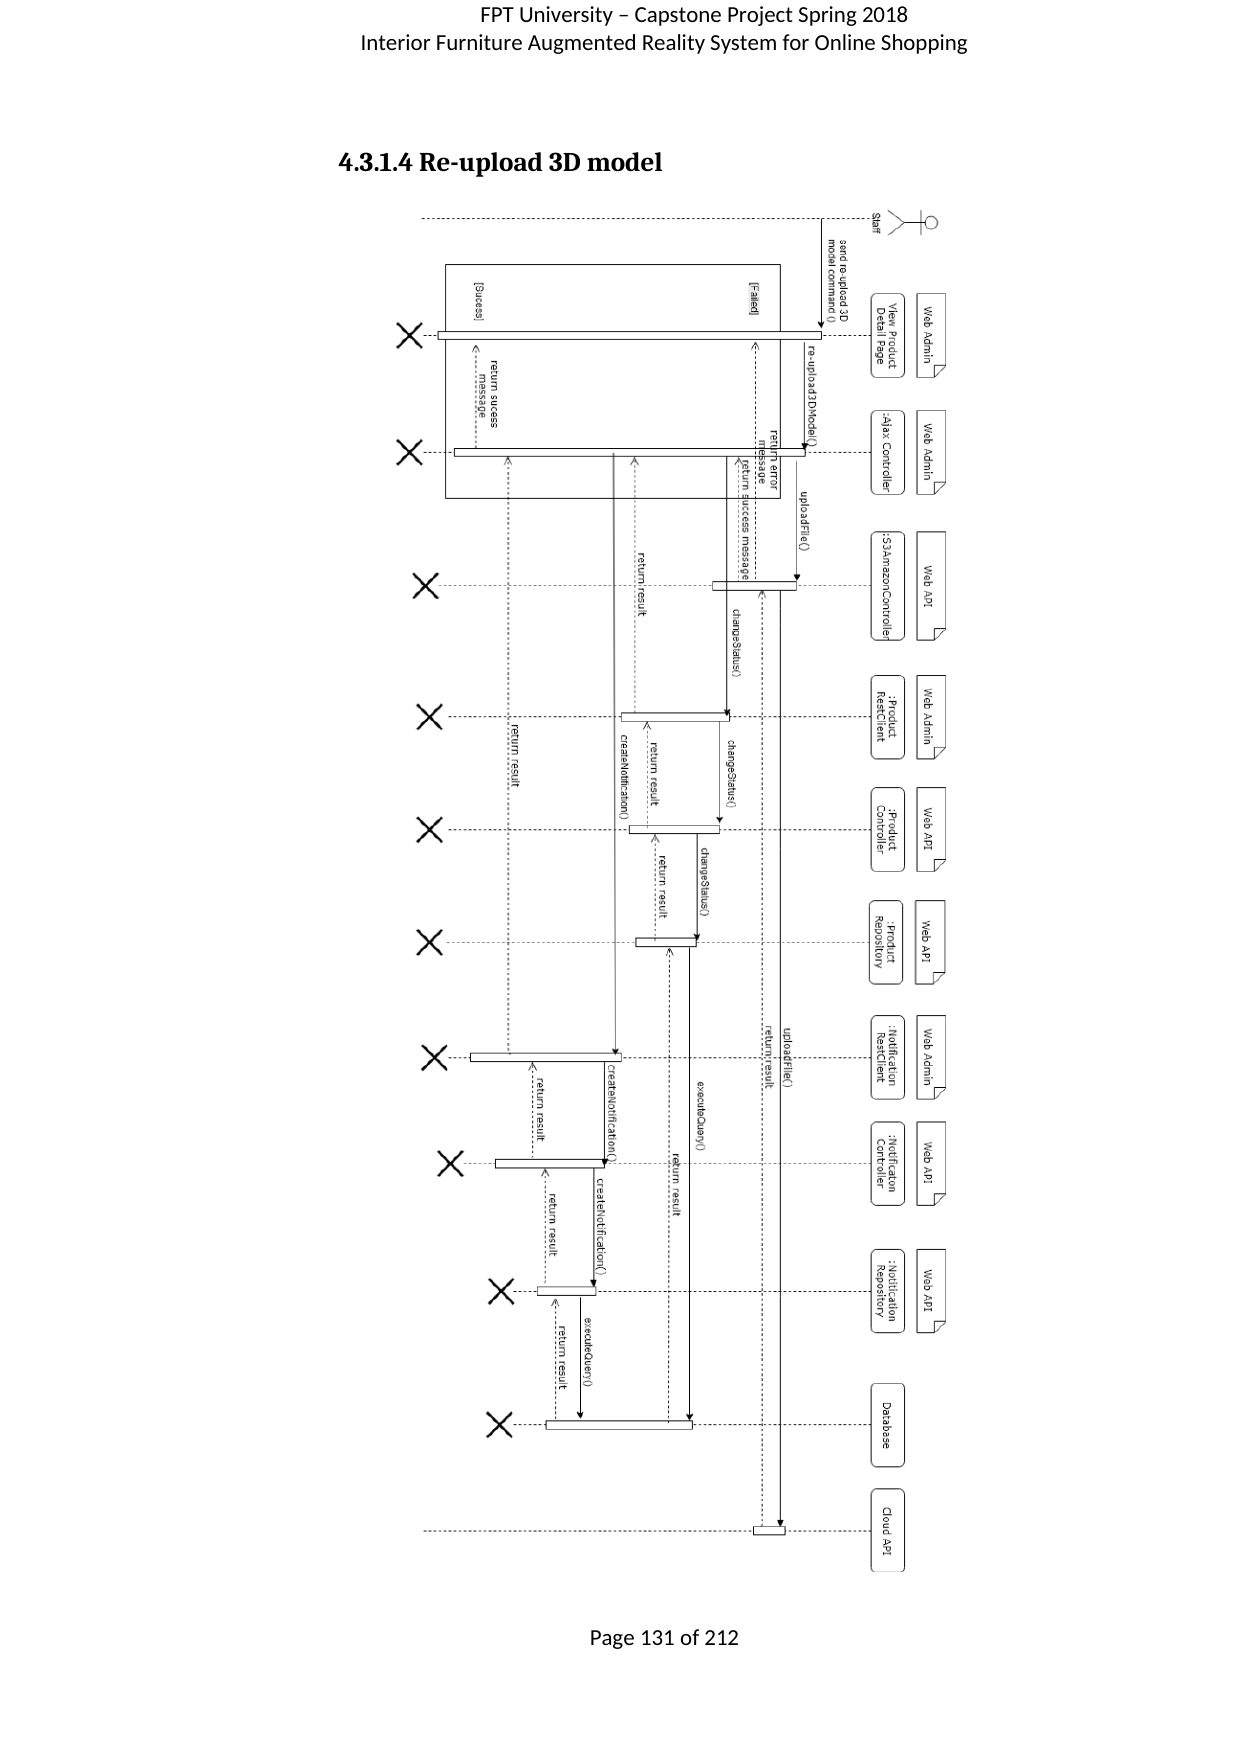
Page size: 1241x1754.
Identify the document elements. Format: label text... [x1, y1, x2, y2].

picture [396, 211, 946, 1571]
subtitle 4.3.1.4 Re-upload 3D model [338, 147, 1122, 178]
